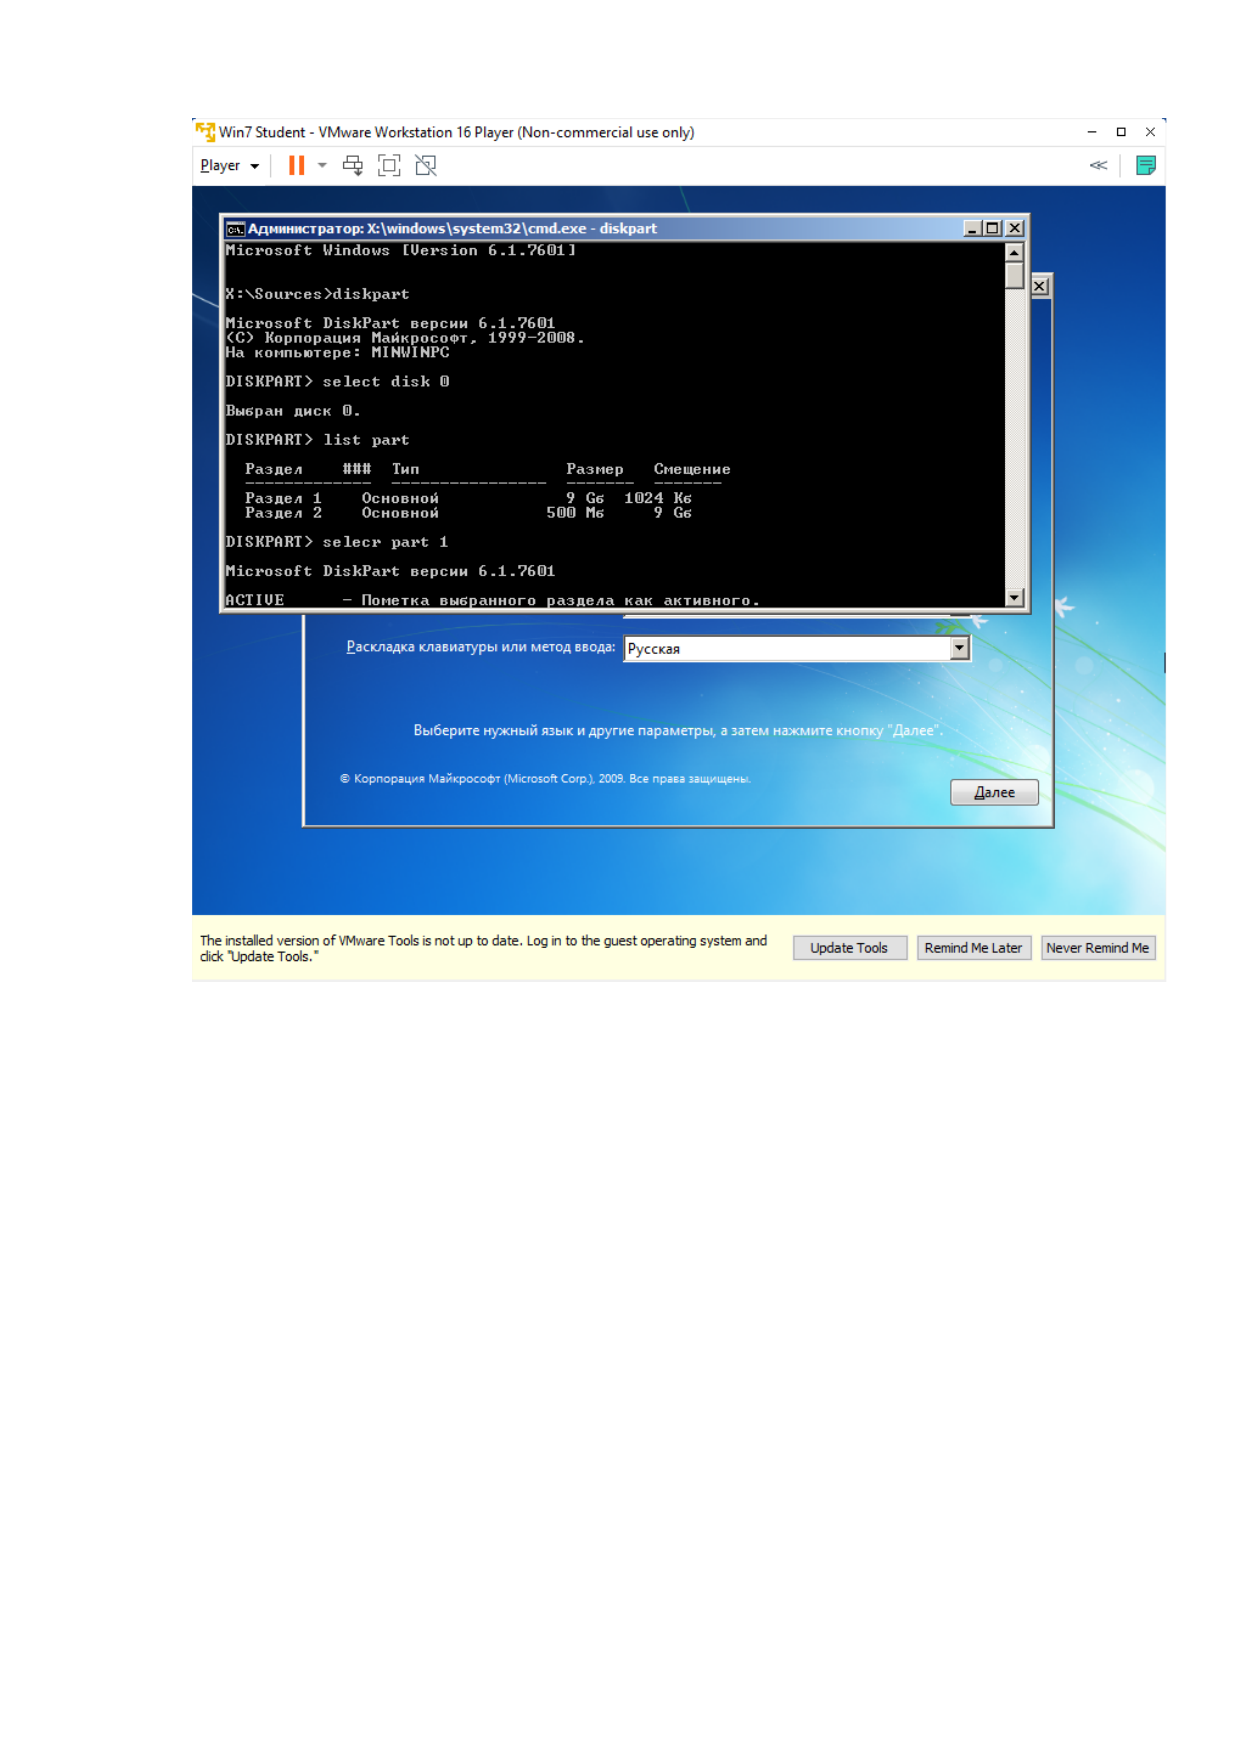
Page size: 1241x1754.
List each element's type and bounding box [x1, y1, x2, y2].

picture [192, 118, 1167, 982]
